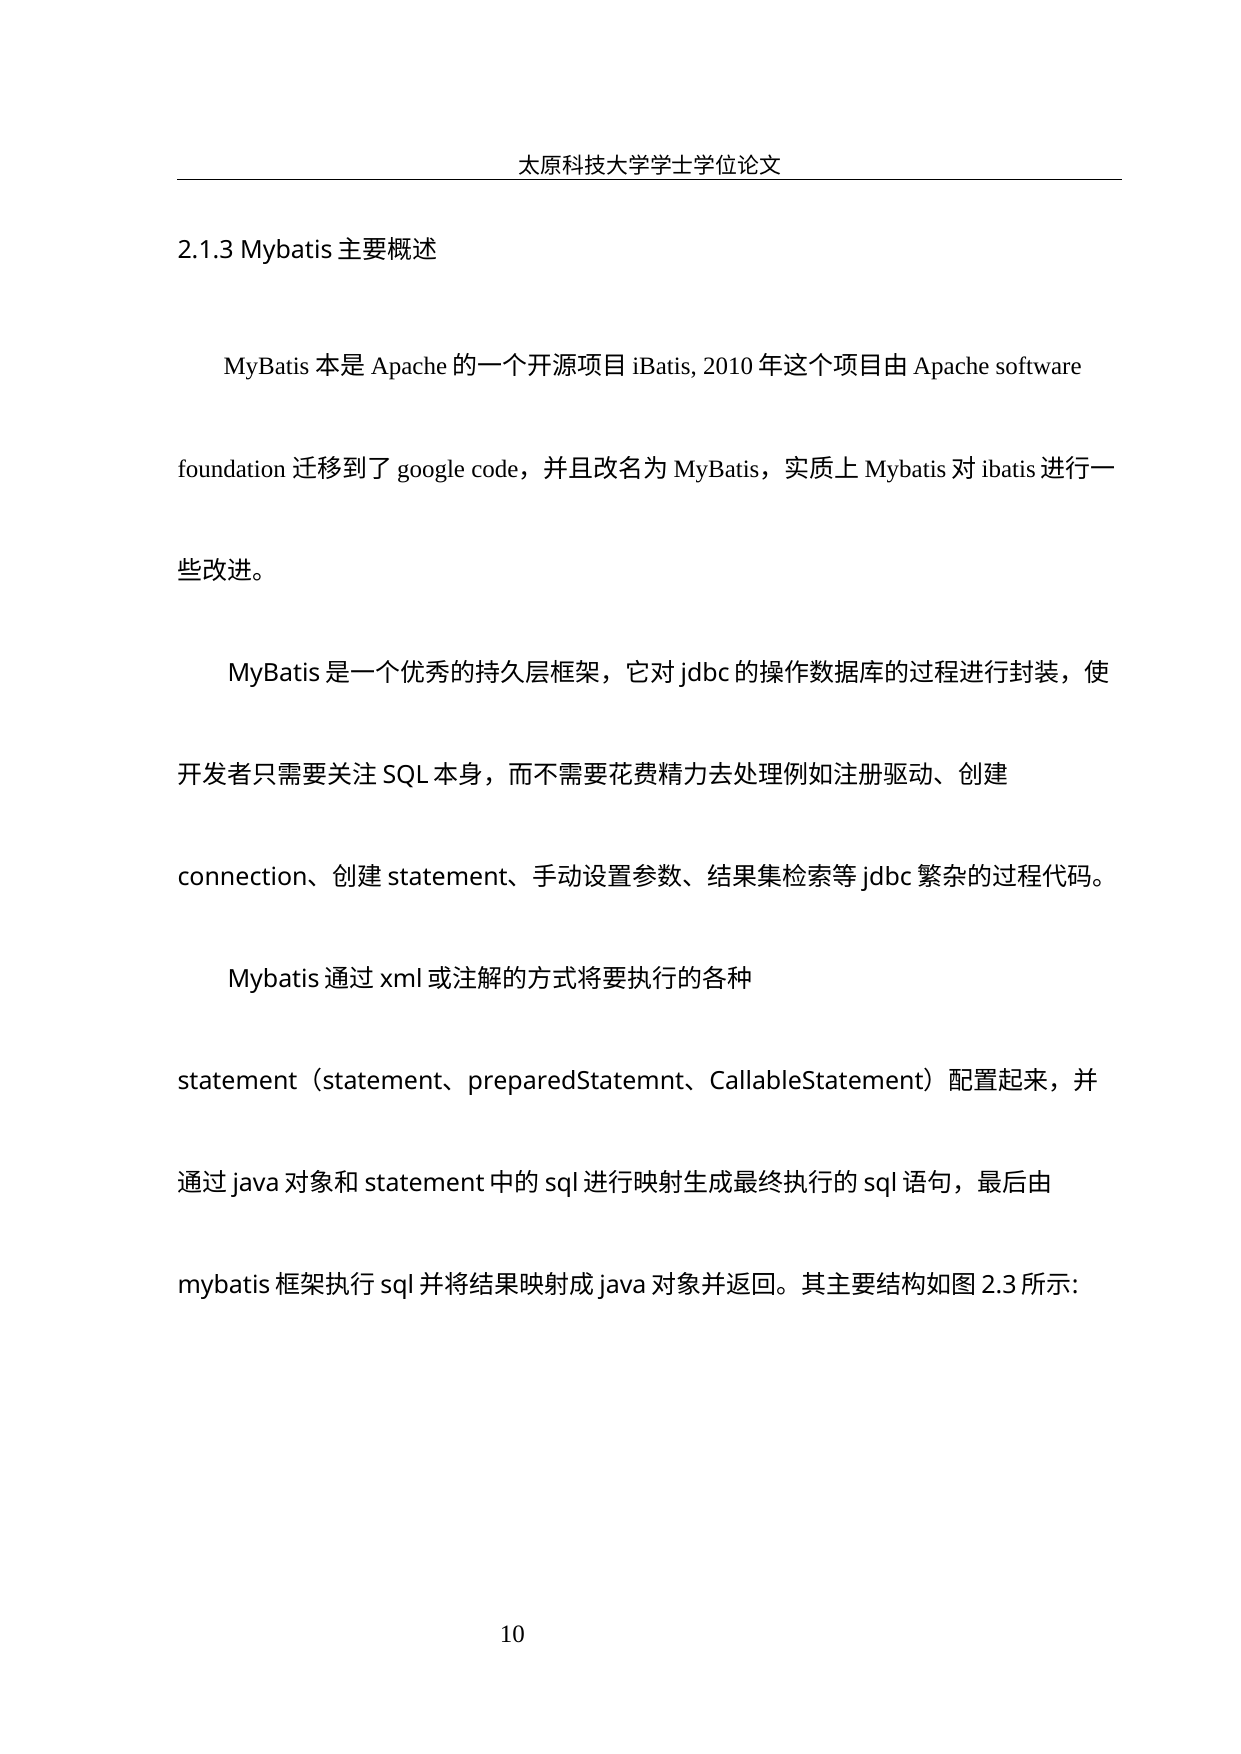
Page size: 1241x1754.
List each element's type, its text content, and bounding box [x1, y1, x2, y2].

subtitle 2.1.3 Mybatis主要概述 [177, 213, 1122, 282]
text Mybatis通过xml或注解的方式将要执行的各种statement（statement、preparedStatemnt、CallableStatement）配置起来，并通过java对象和statement中的sql进行映射生成最终执行的sql语句，最后由mybatis框架执行sql并将结果映射成java对象并返回。其主要结构如图2.3所示: [177, 942, 1122, 1317]
text MyBatis 本是Apache的一个开源项目iBatis, 2010年这个项目由Apache software foundation 迁移到了google code，并且改名为MyBatis，实质上Mybatis对ibatis进行一些改进。 [177, 330, 1122, 602]
text MyBatis是一个优秀的持久层框架，它对jdbc的操作数据库的过程进行封装，使开发者只需要关注SQL本身，而不需要花费精力去处理例如注册驱动、创建connection、创建statement、手动设置参数、结果集检索等jdbc繁杂的过程代码。 [177, 636, 1122, 909]
